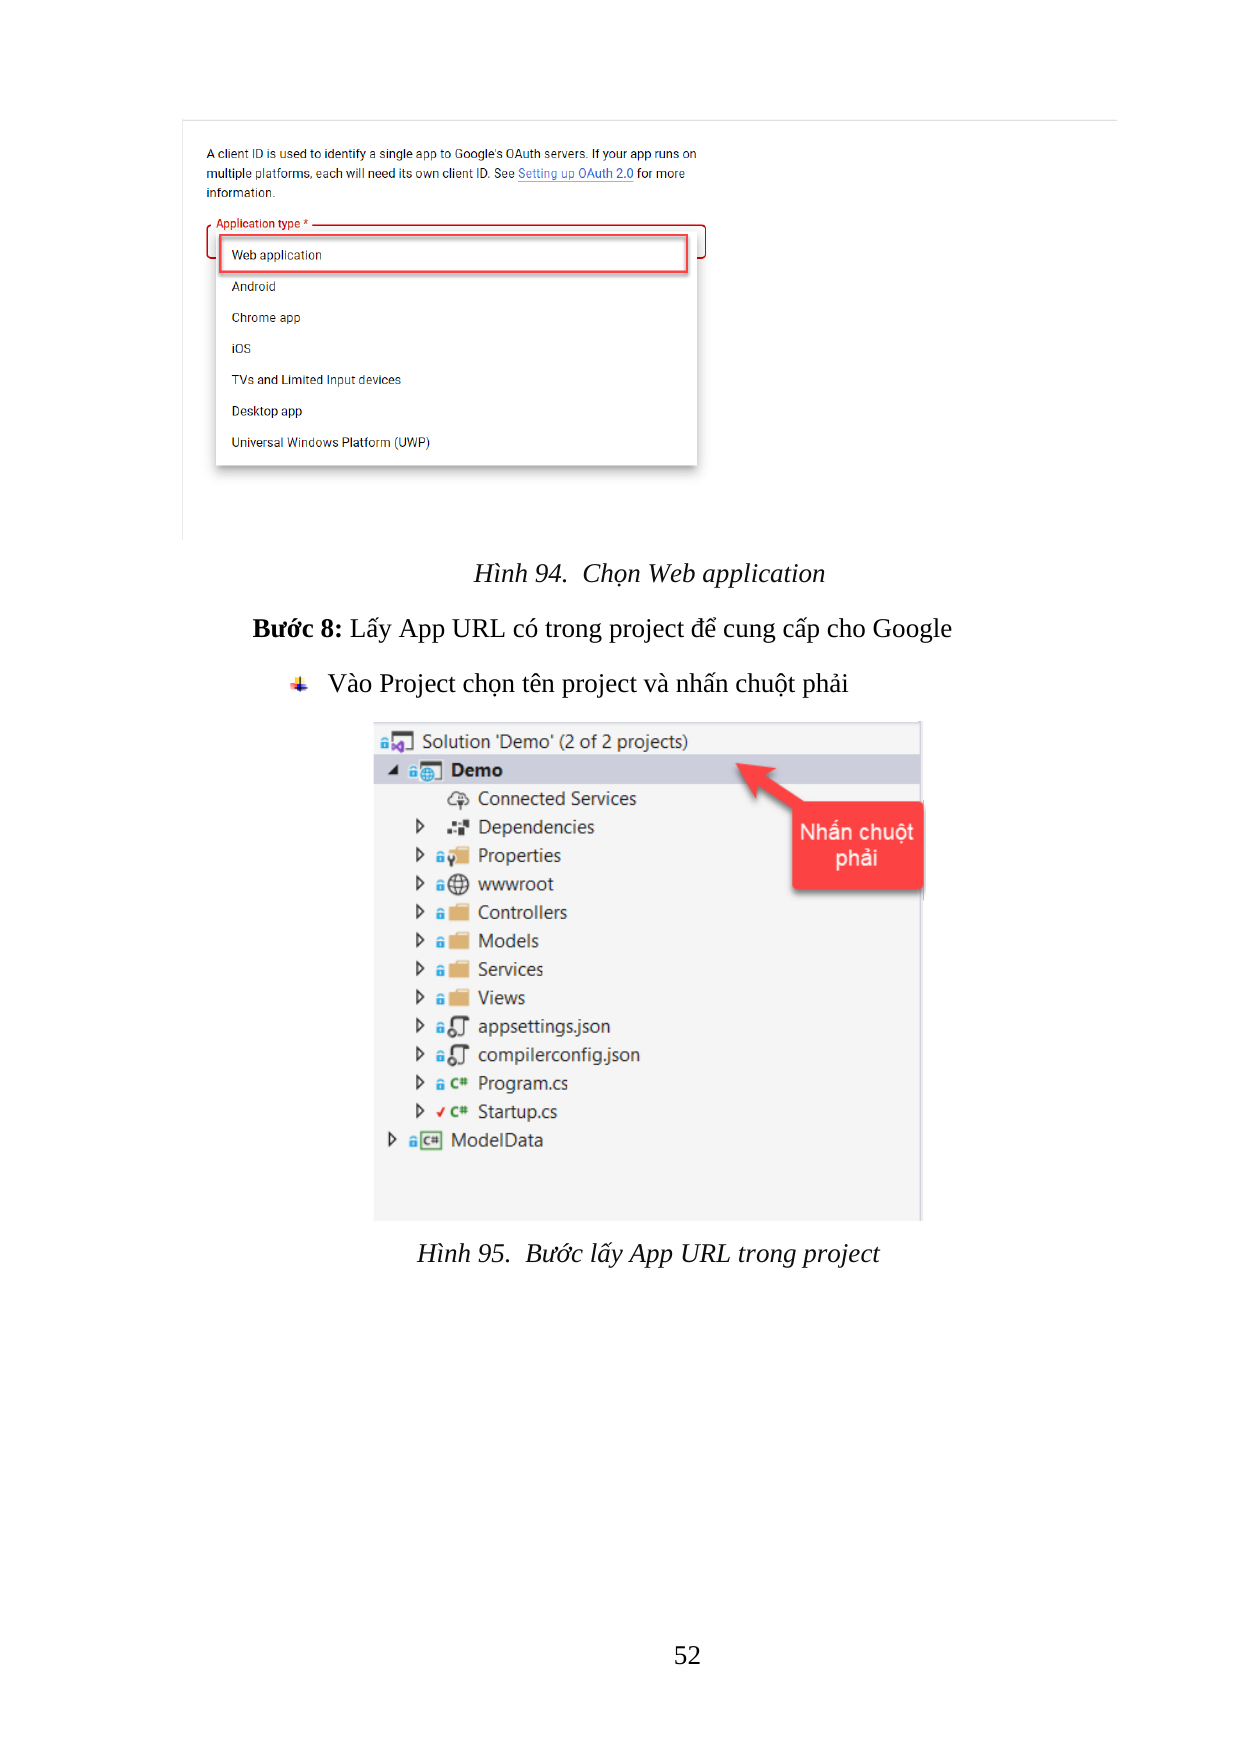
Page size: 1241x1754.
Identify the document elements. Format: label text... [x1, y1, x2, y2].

picture [182, 118, 1118, 540]
picture [290, 675, 308, 692]
picture [373, 721, 926, 1221]
text Chọn Web application [177, 557, 1122, 588]
text Bước lấy App URL trong project [177, 1237, 1122, 1268]
list Vào Project chọn tên project và nhấn chuột phải [290, 667, 1122, 698]
text Bước 8: Lấy App URL có trong project để cung cấp cho Google [177, 612, 1122, 643]
